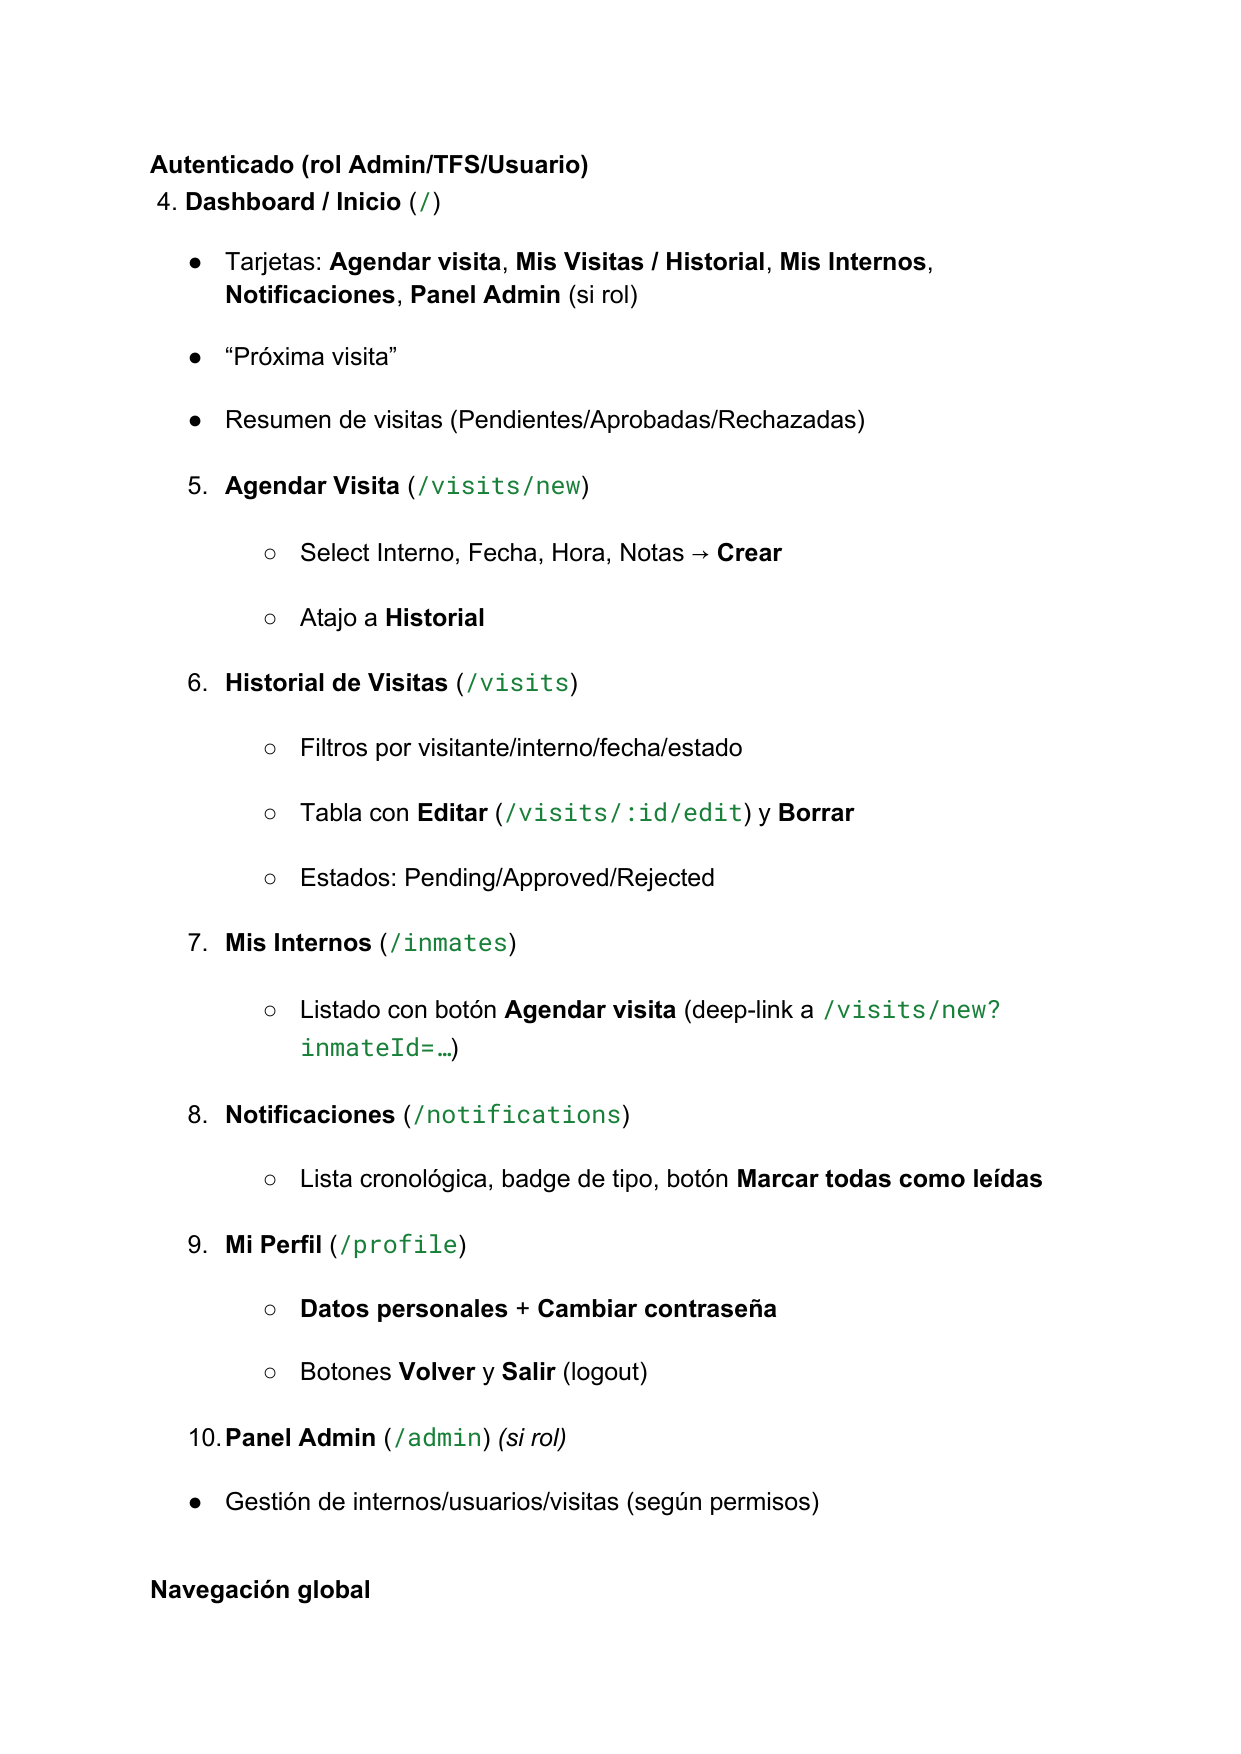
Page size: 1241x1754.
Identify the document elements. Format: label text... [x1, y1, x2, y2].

list Notificaciones (/notifications) [187, 1097, 1090, 1161]
list Historial de Visitas (/visits) [187, 666, 1090, 729]
list Datos personales + Cambiar contraseña [262, 1294, 1090, 1353]
list Mi Perfil (/profile) [187, 1227, 1090, 1291]
list Tabla con Editar (/visits/:id/edit) y Borrar [262, 795, 1090, 859]
list Listado con botón Agendar visita (deep-link a /visits/new?inmateId=…) [262, 992, 1090, 1093]
list Filtros por visitante/interno/fecha/estado [262, 733, 1090, 792]
list Botones Volver y Salir (logout) [262, 1357, 1090, 1416]
list Atajo a Historial [262, 603, 1090, 662]
list Resumen de visitas (Pendientes/Aprobadas/Rechazadas) [187, 405, 1090, 464]
text Navegación global [150, 1575, 1090, 1604]
list Gestión de internos/usuarios/visitas (según permisos) [187, 1487, 1090, 1546]
list “Próxima visita” [187, 342, 1090, 401]
list Lista cronológica, badge de tipo, botón Marcar todas como leídas [262, 1164, 1090, 1223]
list Select Interno, Fecha, Hora, Notas → Crear [262, 535, 1090, 599]
text Autenticado (rol Admin/TFS/Usuario) 4. Dashboard / Inicio (/) [150, 150, 1090, 217]
list Estados: Pending/Approved/Rejected [262, 862, 1090, 921]
list Panel Admin (/admin) (si rol) [187, 1420, 1090, 1483]
list Tarjetas: Agendar visita, Mis Visitas / Historial, Mis Internos, Notificaciones, Panel Admin (si rol) [187, 247, 1090, 338]
list Agendar Visita (/visits/new) [187, 468, 1090, 531]
list Mis Internos (/inmates) [187, 925, 1090, 988]
